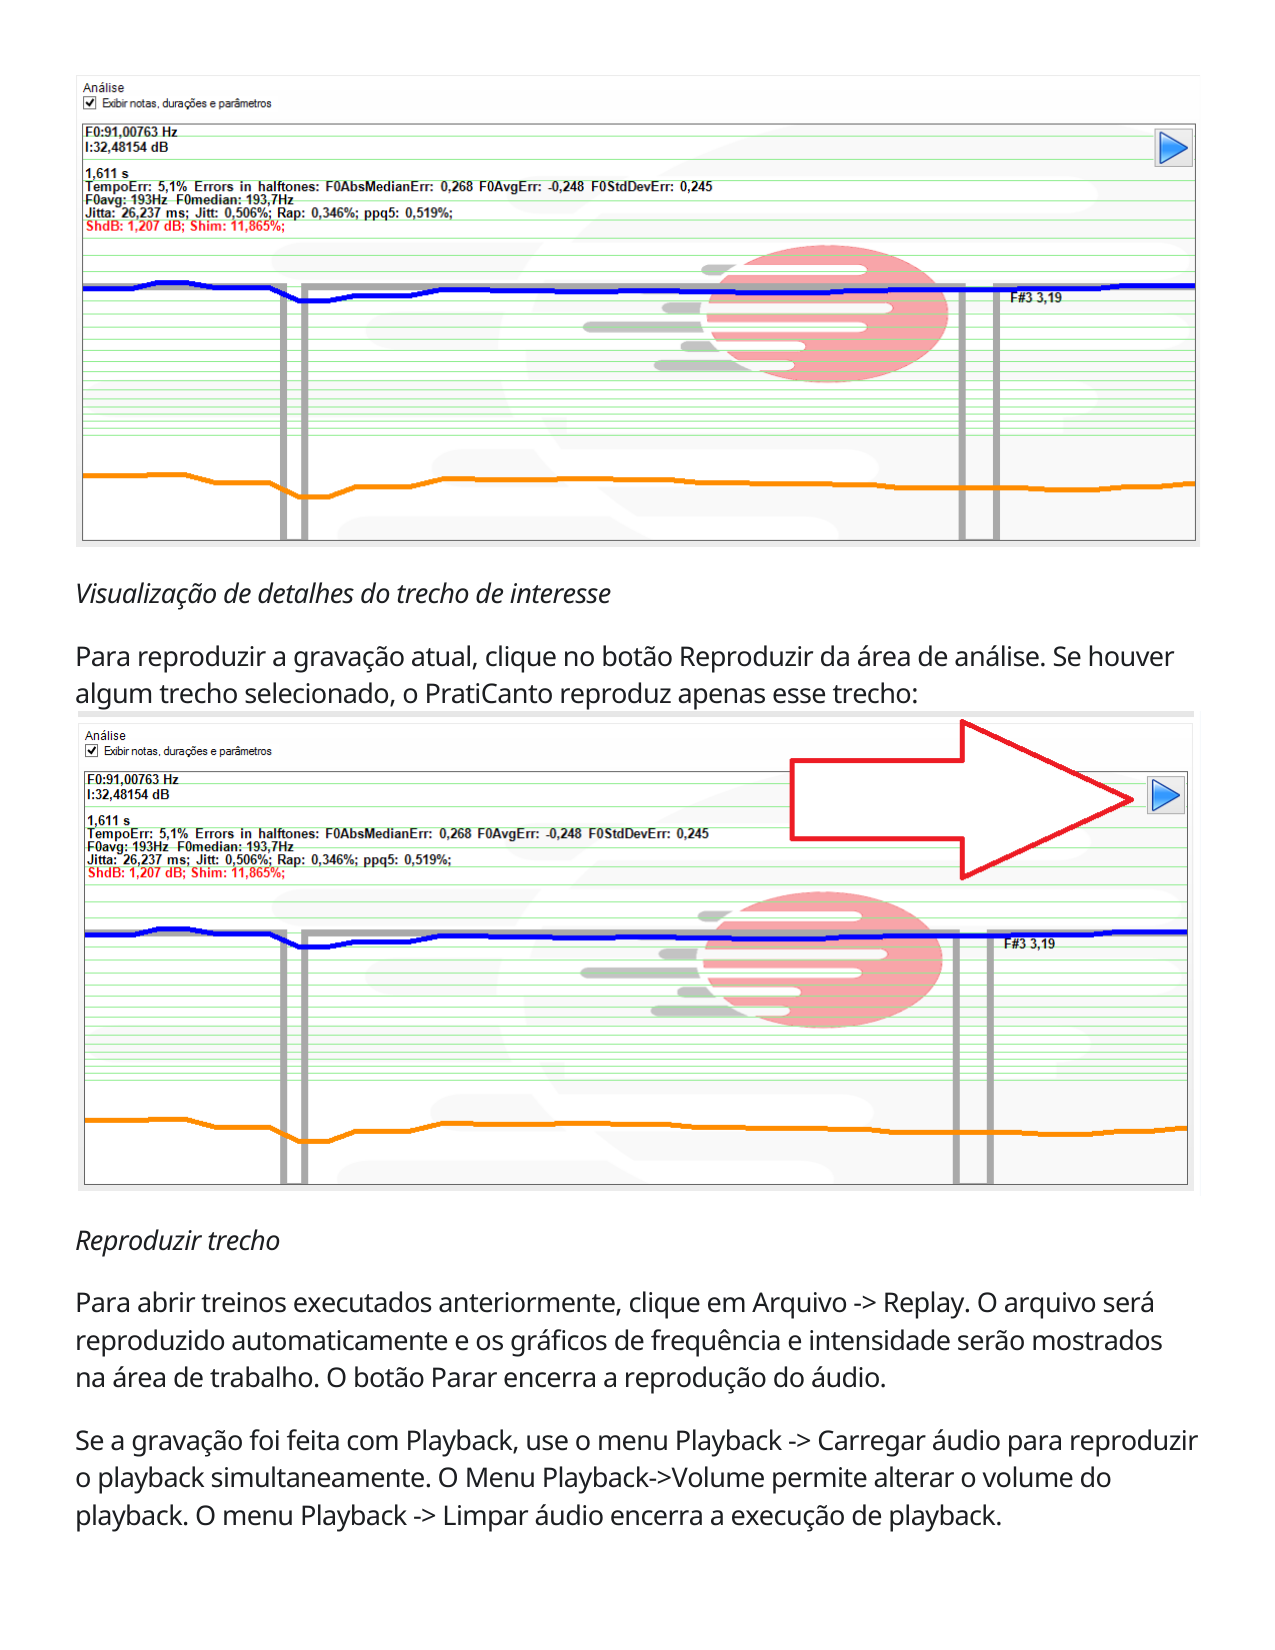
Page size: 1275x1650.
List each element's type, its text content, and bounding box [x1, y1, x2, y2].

text Para reproduzir a gravação atual, clique no botão Reproduzir da área de análise. Se houver algum trecho selecionado, o PratiCanto reproduz apenas esse trecho: [75, 637, 1200, 711]
text Visualização de detalhes do trecho de interesse [75, 574, 1200, 612]
picture [75, 75, 1200, 549]
picture [75, 711, 1200, 1196]
text Se a gravação foi feita com Playback, use o menu Playback -> Carregar áudio para reproduzir o playback simultaneamente. O Menu Playback->Volume permite alterar o volume do playback. O menu Playback -> Limpar áudio encerra a execução de playback. [75, 1421, 1200, 1533]
text Para abrir treinos executados anteriormente, clique em Arquivo -> Replay. O arquivo será reproduzido automaticamente e os gráficos de frequência e intensidade serão mostrados na área de trabalho. O botão Parar encerra a reprodução do áudio. [75, 1283, 1200, 1396]
text Reproduzir trecho [75, 1221, 1200, 1258]
